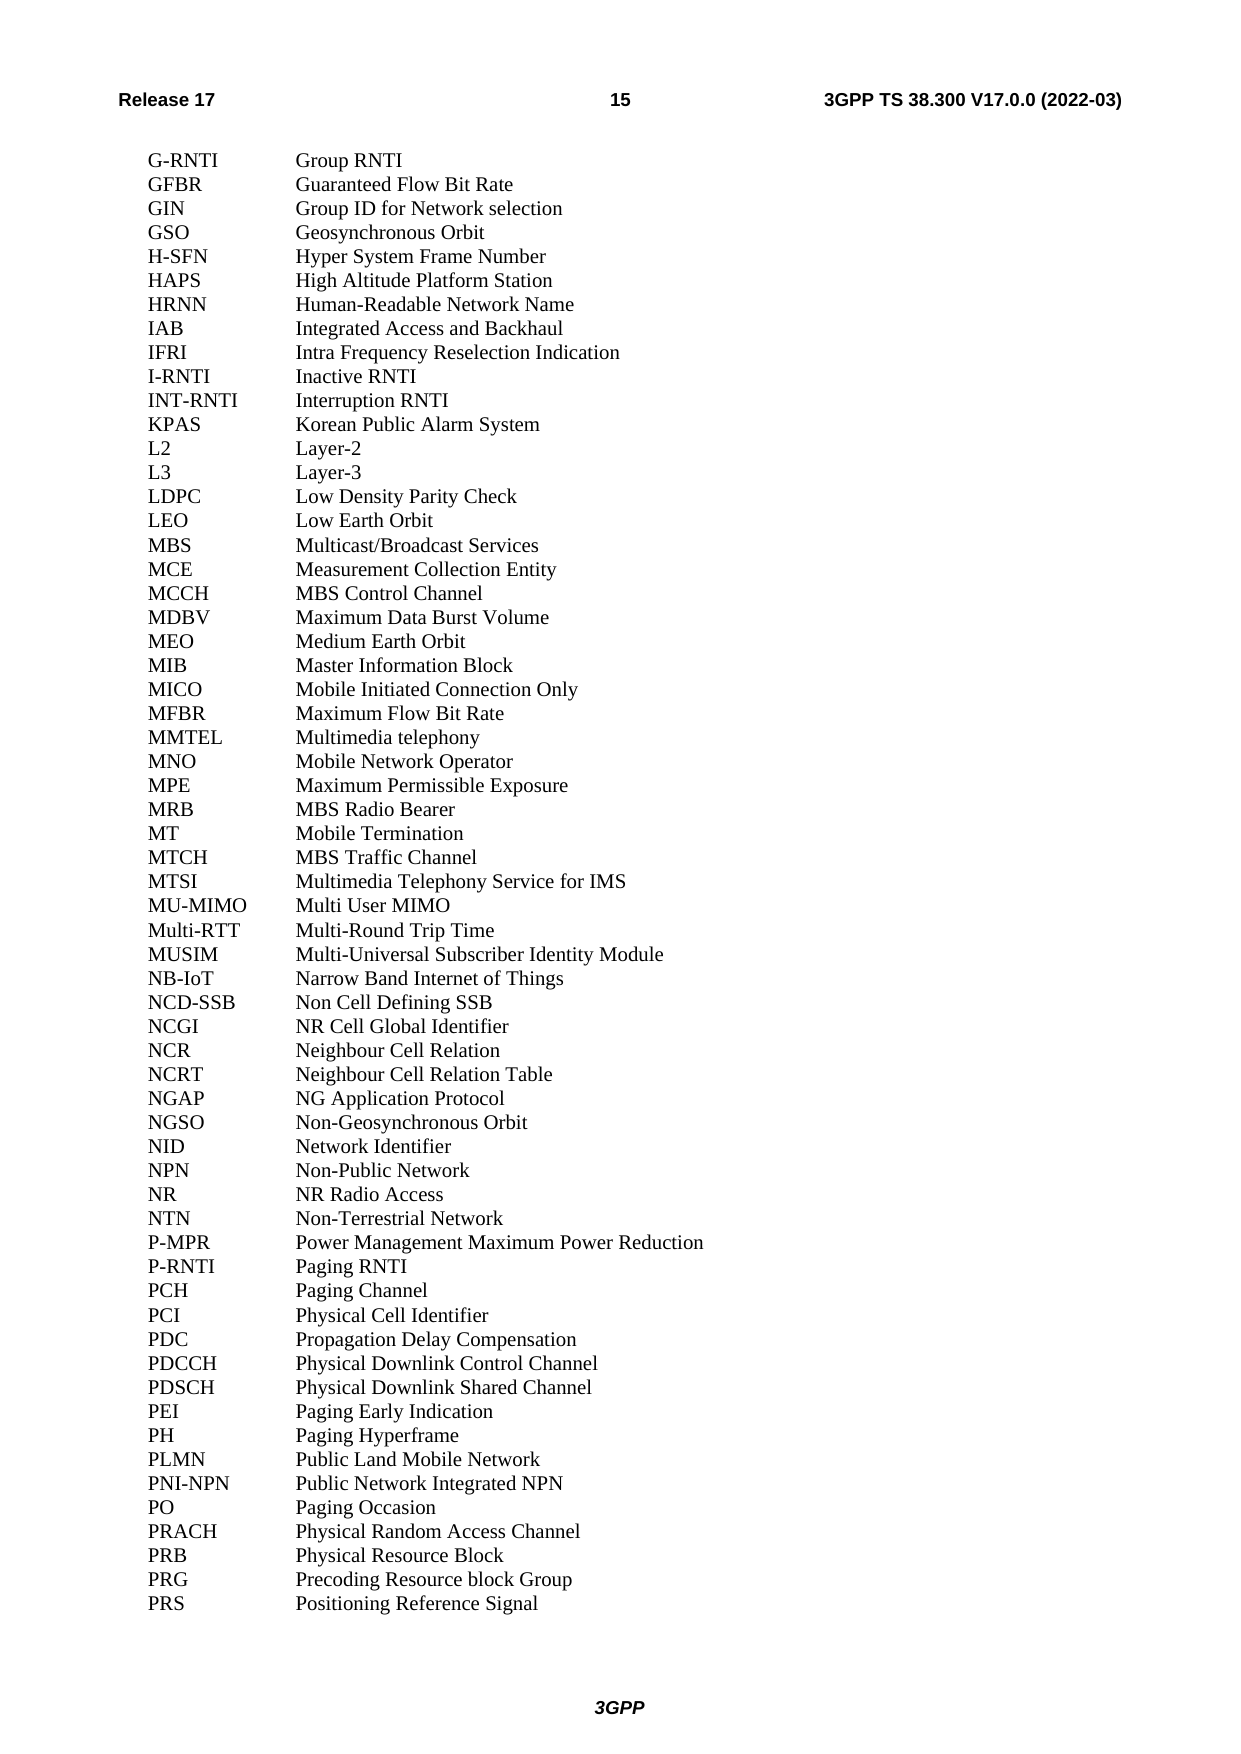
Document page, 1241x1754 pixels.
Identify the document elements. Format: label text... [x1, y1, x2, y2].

text GIN Group ID for Network selection [148, 196, 1122, 220]
text INT-RNTI Interruption RNTI [148, 388, 1122, 412]
text IAB Integrated Access and Backhaul [148, 316, 1122, 340]
text MCE Measurement Collection Entity [148, 557, 1122, 581]
text PNI-NPN Public Network Integrated NPN [148, 1471, 1122, 1495]
text MIB Master Information Block [148, 653, 1122, 677]
text GFBR Guaranteed Flow Bit Rate [148, 172, 1122, 196]
text PRS Positioning Reference Signal [148, 1591, 1122, 1615]
text NR NR Radio Access [148, 1182, 1122, 1206]
text NGAP NG Application Protocol [148, 1086, 1122, 1110]
text PRB Physical Resource Block [148, 1543, 1122, 1567]
text GSO Geosynchronous Orbit [148, 220, 1122, 244]
text P-RNTI Paging RNTI [148, 1254, 1122, 1278]
text NGSO Non-Geosynchronous Orbit [148, 1110, 1122, 1134]
text PLMN Public Land Mobile Network [148, 1447, 1122, 1471]
text LEO Low Earth Orbit [148, 508, 1122, 532]
text PCI Physical Cell Identifier [148, 1302, 1122, 1327]
text NTN Non-Terrestrial Network [148, 1206, 1122, 1230]
text HRNN Human-Readable Network Name [148, 292, 1122, 316]
text MEO Medium Earth Orbit [148, 629, 1122, 653]
text HAPS High Altitude Platform Station [148, 268, 1122, 292]
text MPE Maximum Permissible Exposure [148, 773, 1122, 797]
text IFRI Intra Frequency Reselection Indication [148, 340, 1122, 364]
text MBS Multicast/Broadcast Services [148, 532, 1122, 557]
text MTSI Multimedia Telephony Service for IMS [148, 869, 1122, 893]
text I-RNTI Inactive RNTI [148, 364, 1122, 388]
text NCR Neighbour Cell Relation [148, 1038, 1122, 1062]
text PRG Precoding Resource block Group [148, 1567, 1122, 1591]
text NCGI NR Cell Global Identifier [148, 1014, 1122, 1038]
text MICO Mobile Initiated Connection Only [148, 677, 1122, 701]
text NID Network Identifier [148, 1134, 1122, 1158]
text NB-IoT Narrow Band Internet of Things [148, 966, 1122, 990]
text MUSIM Multi-Universal Subscriber Identity Module [148, 942, 1122, 966]
text PEI Paging Early Indication [148, 1399, 1122, 1423]
text MFBR Maximum Flow Bit Rate [148, 701, 1122, 725]
text PCH Paging Channel [148, 1278, 1122, 1302]
text P-MPR Power Management Maximum Power Reduction [148, 1230, 1122, 1254]
text LDPC Low Density Parity Check [148, 484, 1122, 508]
text KPAS Korean Public Alarm System [148, 412, 1122, 436]
text Multi-RTT Multi-Round Trip Time [148, 917, 1122, 942]
text MRB MBS Radio Bearer [148, 797, 1122, 821]
text L3 Layer-3 [148, 460, 1122, 484]
text NCD-SSB Non Cell Defining SSB [148, 990, 1122, 1014]
text H-SFN Hyper System Frame Number [148, 244, 1122, 268]
text PDCCH Physical Downlink Control Channel [148, 1351, 1122, 1375]
text NPN Non-Public Network [148, 1158, 1122, 1182]
text MCCH MBS Control Channel [148, 581, 1122, 605]
text PRACH Physical Random Access Channel [148, 1519, 1122, 1543]
text MTCH MBS Traffic Channel [148, 845, 1122, 869]
text MMTEL Multimedia telephony [148, 725, 1122, 749]
text MNO Mobile Network Operator [148, 749, 1122, 773]
text MT Mobile Termination [148, 821, 1122, 845]
text L2 Layer-2 [148, 436, 1122, 460]
text MU-MIMO Multi User MIMO [148, 893, 1122, 917]
text PH Paging Hyperframe [148, 1423, 1122, 1447]
text G-RNTI Group RNTI [148, 147, 1122, 172]
text PDSCH Physical Downlink Shared Channel [148, 1375, 1122, 1399]
text MDBV Maximum Data Burst Volume [148, 605, 1122, 629]
text PO Paging Occasion [148, 1495, 1122, 1519]
text PDC Propagation Delay Compensation [148, 1327, 1122, 1351]
text NCRT Neighbour Cell Relation Table [148, 1062, 1122, 1086]
